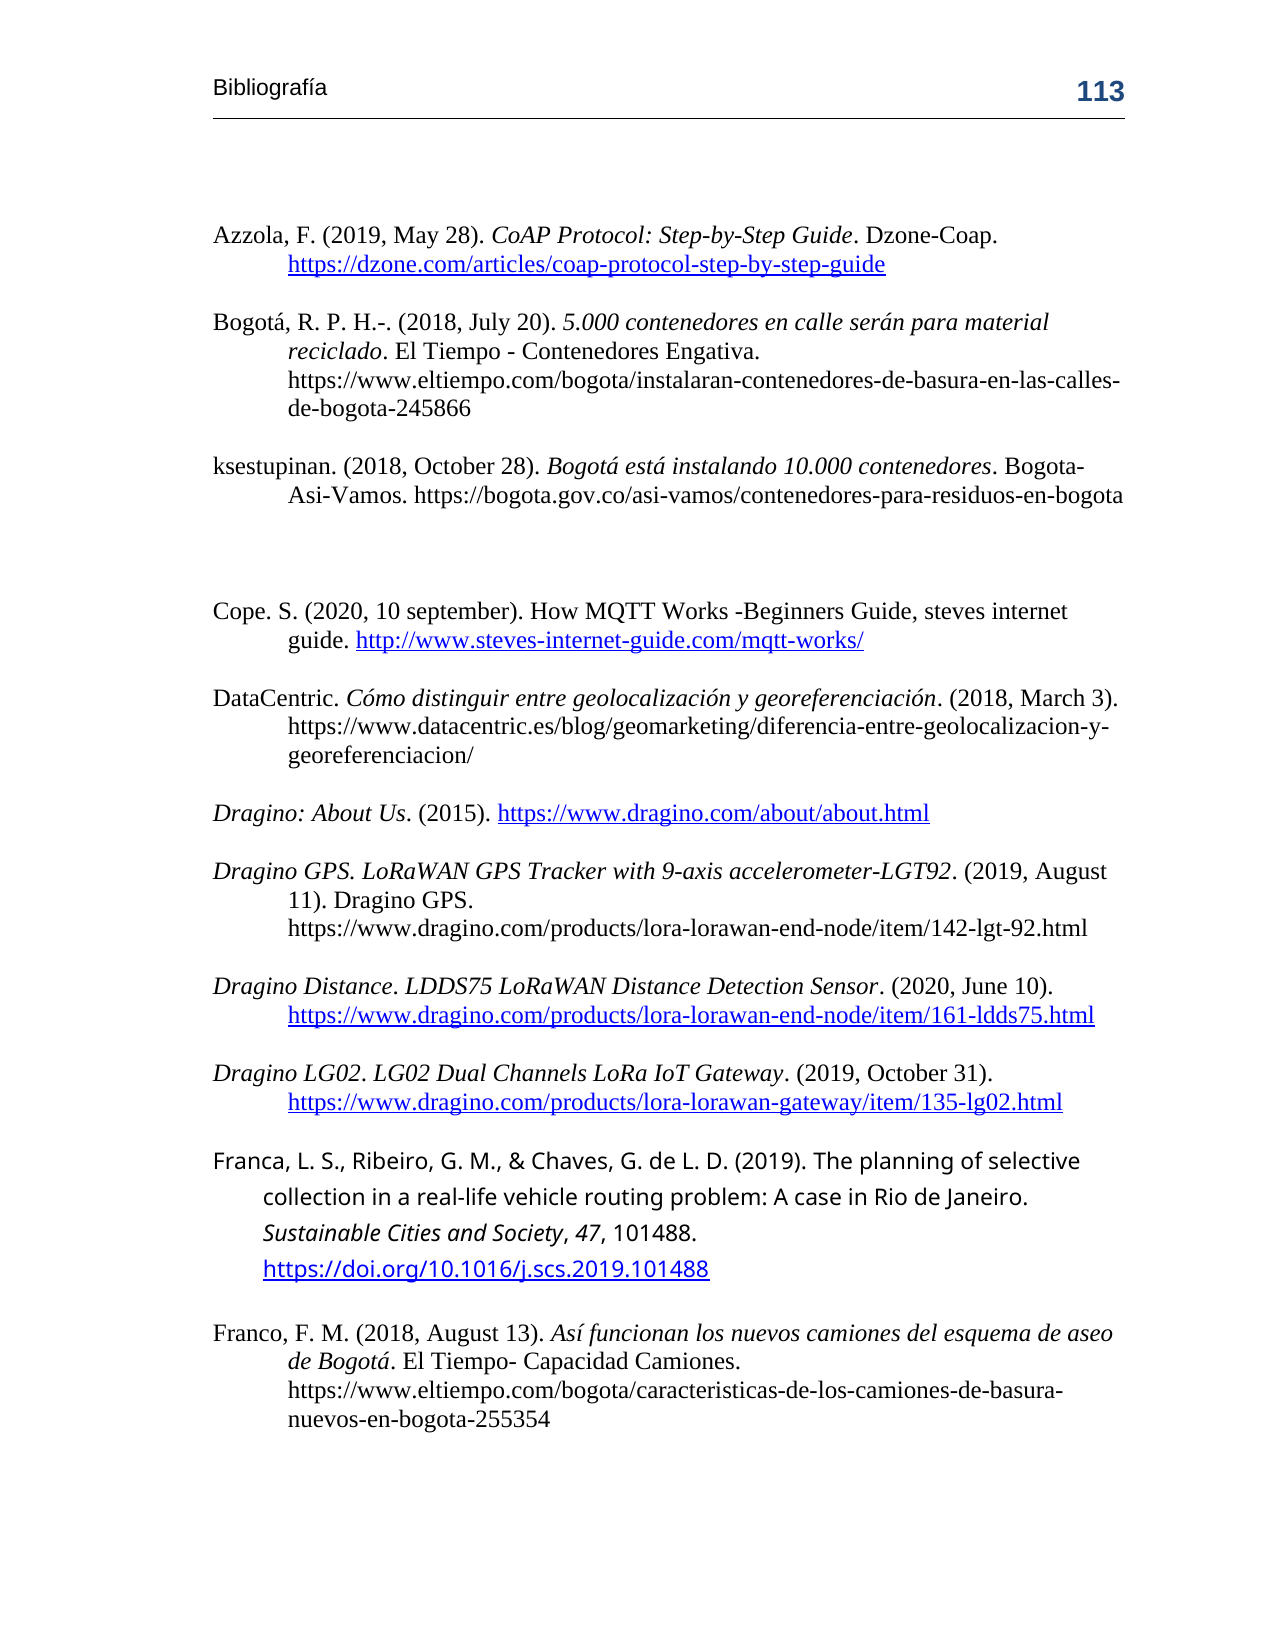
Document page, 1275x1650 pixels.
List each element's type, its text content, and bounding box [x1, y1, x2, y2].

text Cope. S. (2020, 10 september). How MQTT Works -Beginners Guide, steves internet guide. http://www.steves-internet-guide.com/mqtt-works/ [213, 596, 1125, 653]
text DataCentric. Cómo distinguir entre geolocalización y georeferenciación. (2018, March 3). https://www.datacentric.es/blog/geomarketing/diferencia-entre-geolocalizacion-y-georeferenciacion/ [213, 683, 1125, 769]
text Franca, L. S., Ribeiro, G. M., & Chaves, G. de L. D. (2019). The planning of selective collection in a real-life vehicle routing problem: A case in Rio de Janeiro. Sustainable Cities and Society, 47, 101488. https://doi.org/10.1016/j.scs.2019.101488 [213, 1145, 1125, 1284]
text Dragino Distance. LDDS75 LoRaWAN Distance Detection Sensor. (2020, June 10). https://www.dragino.com/products/lora-lorawan-end-node/item/161-ldds75.html [213, 971, 1125, 1029]
text Dragino GPS. LoRaWAN GPS Tracker with 9-axis accelerometer-LGT92. (2019, August 11). Dragino GPS. https://www.dragino.com/products/lora-lorawan-end-node/item/142-lgt-92.html [213, 856, 1125, 942]
text Dragino: About Us. (2015). https://www.dragino.com/about/about.html [213, 798, 1125, 827]
text Azzola, F. (2019, May 28). CoAP Protocol: Step-by-Step Guide. Dzone-Coap. https://dzone.com/articles/coap-protocol-step-by-step-guide [213, 221, 1125, 278]
text Franco, F. M. (2018, August 13). Así funcionan los nuevos camiones del esquema de aseo de Bogotá. El Tiempo- Capacidad Camiones. https://www.eltiempo.com/bogota/caracteristicas-de-los-camiones-de-basura-nuevos-en-bogota-255354 [213, 1318, 1125, 1433]
text ksestupinan. (2018, October 28). Bogotá está instalando 10.000 contenedores. Bogota-Asi-Vamos. https://bogota.gov.co/asi-vamos/contenedores-para-residuos-en-bogota [213, 451, 1125, 509]
text Bogotá, R. P. H.-. (2018, July 20). 5.000 contenedores en calle serán para material reciclado. El Tiempo - Contenedores Engativa. https://www.eltiempo.com/bogota/instalaran-contenedores-de-basura-en-las-calles-de-bogota-245866 [213, 307, 1125, 422]
text Dragino LG02. LG02 Dual Channels LoRa IoT Gateway. (2019, October 31). https://www.dragino.com/products/lora-lorawan-gateway/item/135-lg02.html [213, 1058, 1125, 1116]
